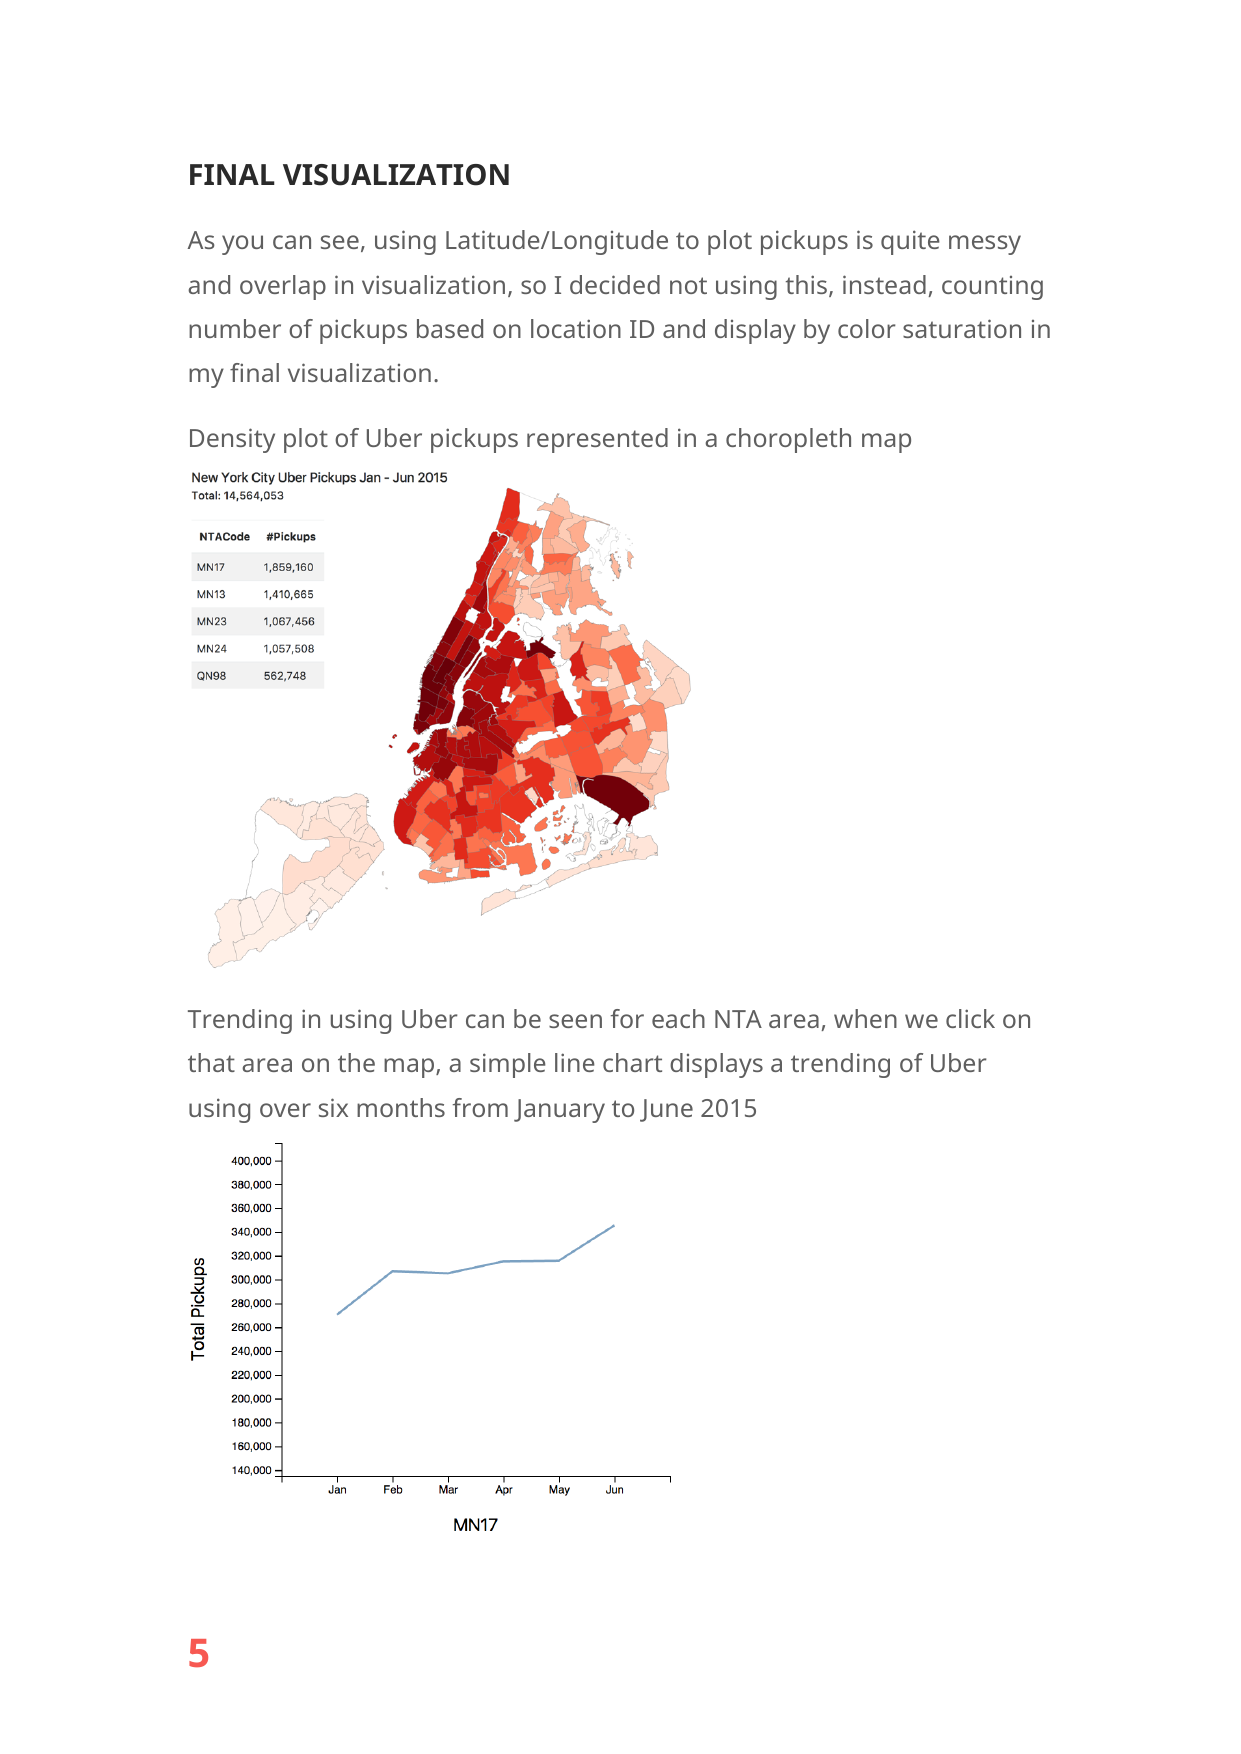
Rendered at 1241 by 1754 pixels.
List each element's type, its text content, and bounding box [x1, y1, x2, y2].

subtitle Final Visualization [187, 154, 1053, 194]
picture [187, 1134, 695, 1542]
picture [187, 465, 695, 971]
text As you can see, using Latitude/Longitude to plot pickups is quite messy and overlap in visualization, so I decided not using this, instead, counting number of pickups based on location ID and display by color saturation in my final visualization. [187, 223, 1053, 390]
